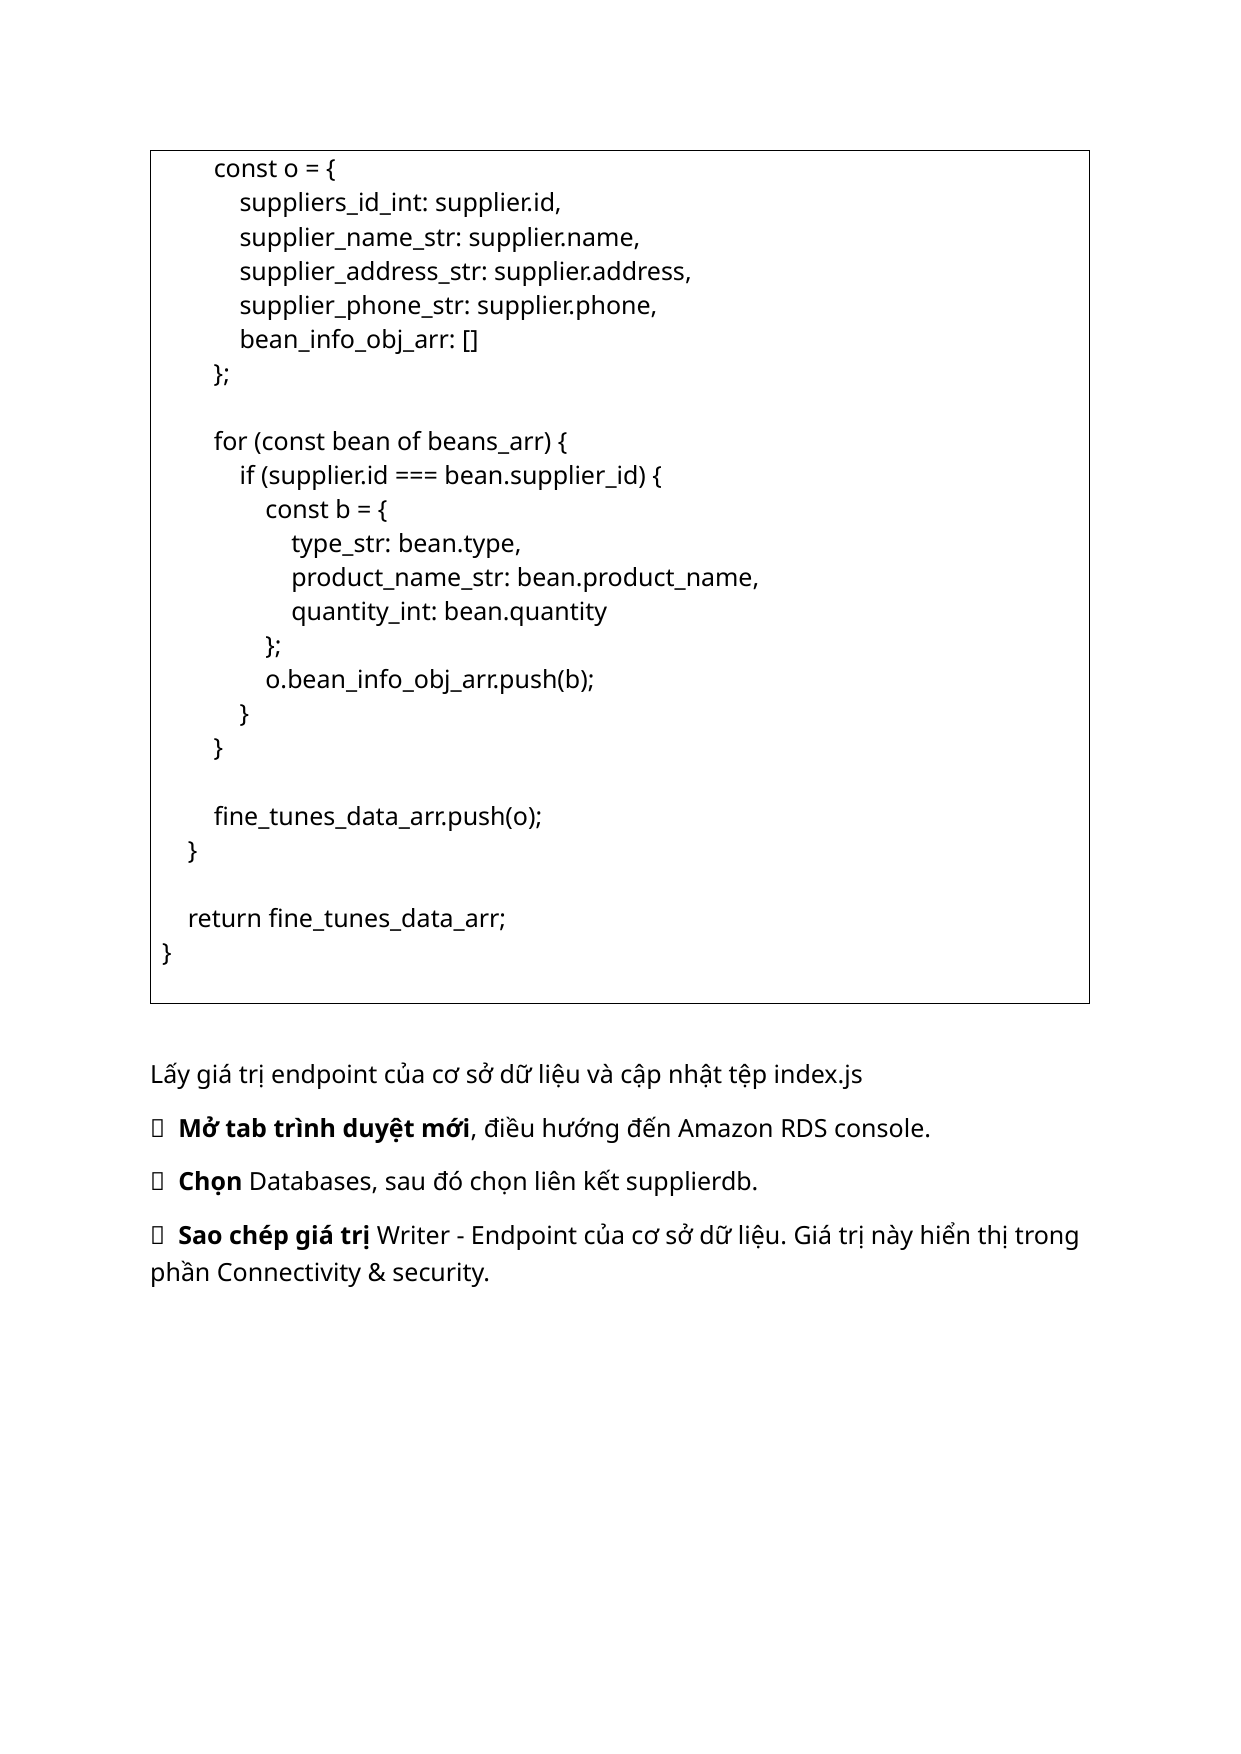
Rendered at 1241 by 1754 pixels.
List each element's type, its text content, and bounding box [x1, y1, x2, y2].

text  Chọn Databases, sau đó chọn liên kết supplierdb. [150, 1164, 1090, 1198]
text  Sao chép giá trị Writer - Endpoint của cơ sở dữ liệu. Giá trị này hiển thị trong phần Connectivity & security. [150, 1217, 1090, 1288]
text  Mở tab trình duyệt mới, điều hướng đến Amazon RDS console. [150, 1111, 1090, 1144]
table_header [151, 151, 1089, 1003]
text Lấy giá trị endpoint của cơ sở dữ liệu và cập nhật tệp index.js [150, 1057, 1090, 1091]
